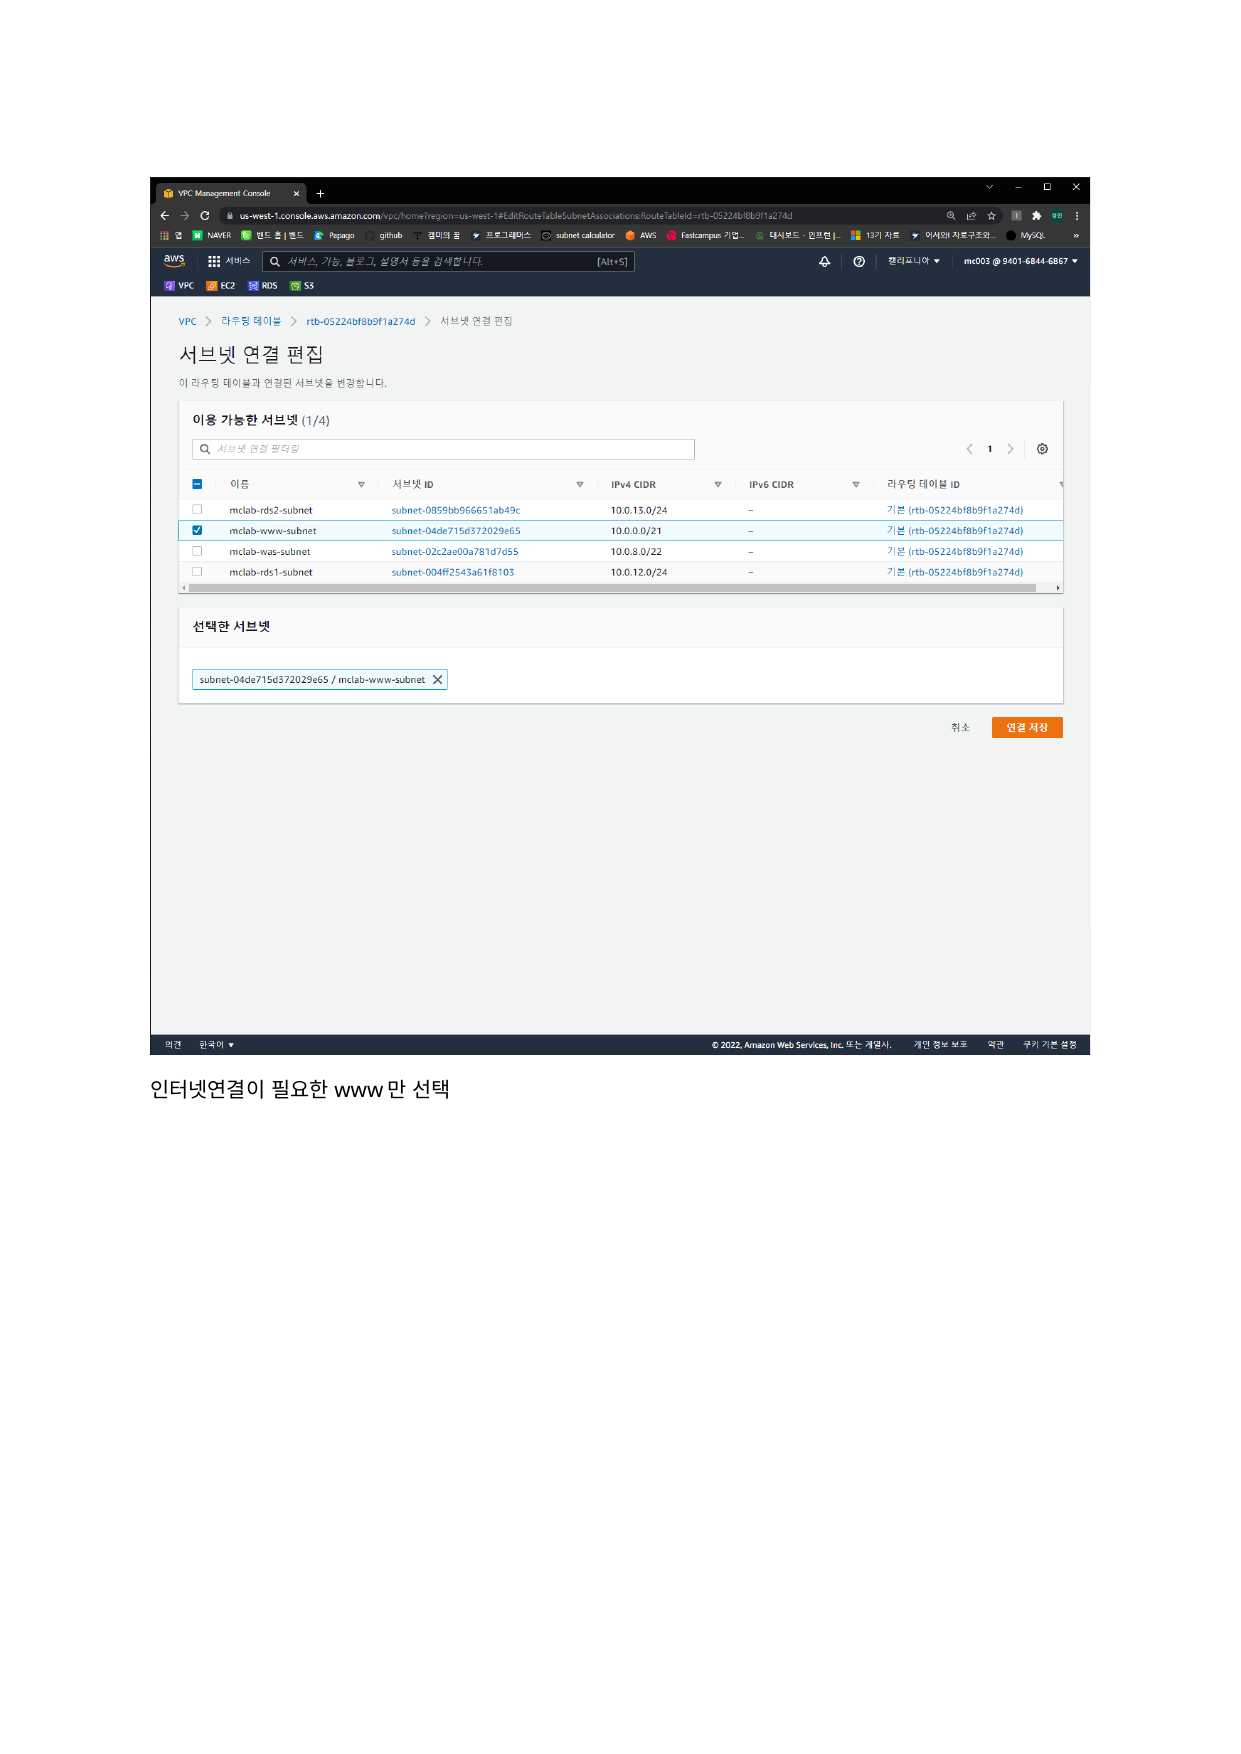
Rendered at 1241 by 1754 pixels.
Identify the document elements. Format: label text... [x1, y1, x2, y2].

picture [150, 177, 1091, 1055]
text 인터넷연결이 필요한 www만 선택 [150, 1073, 1090, 1104]
